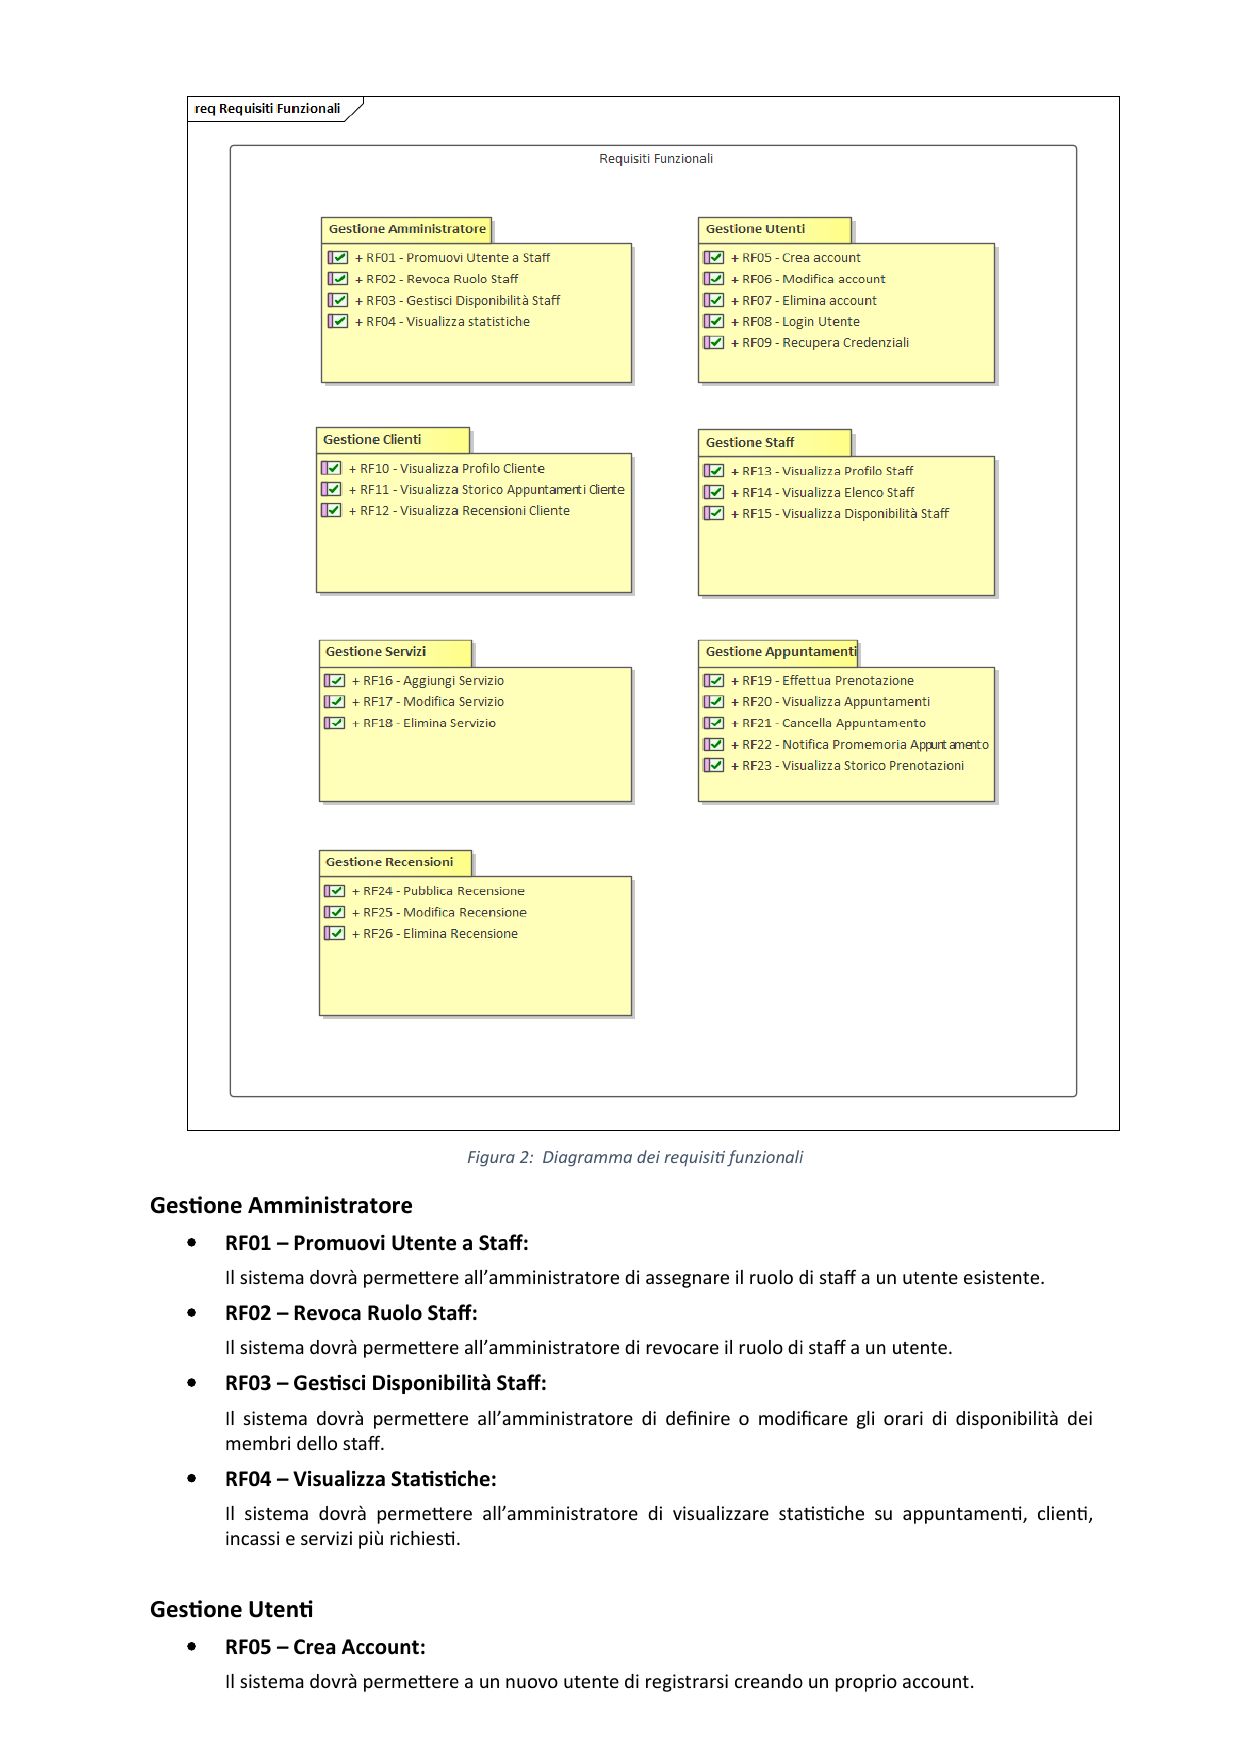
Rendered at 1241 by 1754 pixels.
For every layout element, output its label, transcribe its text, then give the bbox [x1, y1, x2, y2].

text Il sistema dovrà permettere all’amministratore di visualizzare statistiche su appuntamenti, clienti, incassi e servizi più richiesti. [225, 1500, 1095, 1551]
text Il sistema dovrà permettere all’amministratore di revocare il ruolo di staff a un utente. [150, 1334, 1095, 1360]
text Figura 2: Diagramma dei requisiti funzionali [150, 1146, 1122, 1168]
list RF03 – Gestisci Disponibilità Staff: [187, 1368, 1095, 1396]
list RF02 – Revoca Ruolo Staff: [187, 1298, 1095, 1326]
text Gestione Utenti [150, 1593, 1095, 1624]
text Gestione Amministratore [150, 1189, 1095, 1220]
list RF01 – Promuovi Utente a Staff: [187, 1228, 1095, 1256]
list RF04 – Visualizza Statistiche: [187, 1464, 1095, 1492]
picture [179, 88, 1129, 1138]
list RF05 – Crea Account: [187, 1632, 1095, 1660]
text Il sistema dovrà permettere all’amministratore di definire o modificare gli orari di disponibilità dei membri dello staff. [225, 1405, 1095, 1456]
text Il sistema dovrà permettere all’amministratore di assegnare il ruolo di staff a un utente esistente. [225, 1264, 1095, 1290]
text Il sistema dovrà permettere a un nuovo utente di registrarsi creando un proprio account. [150, 1668, 1095, 1694]
